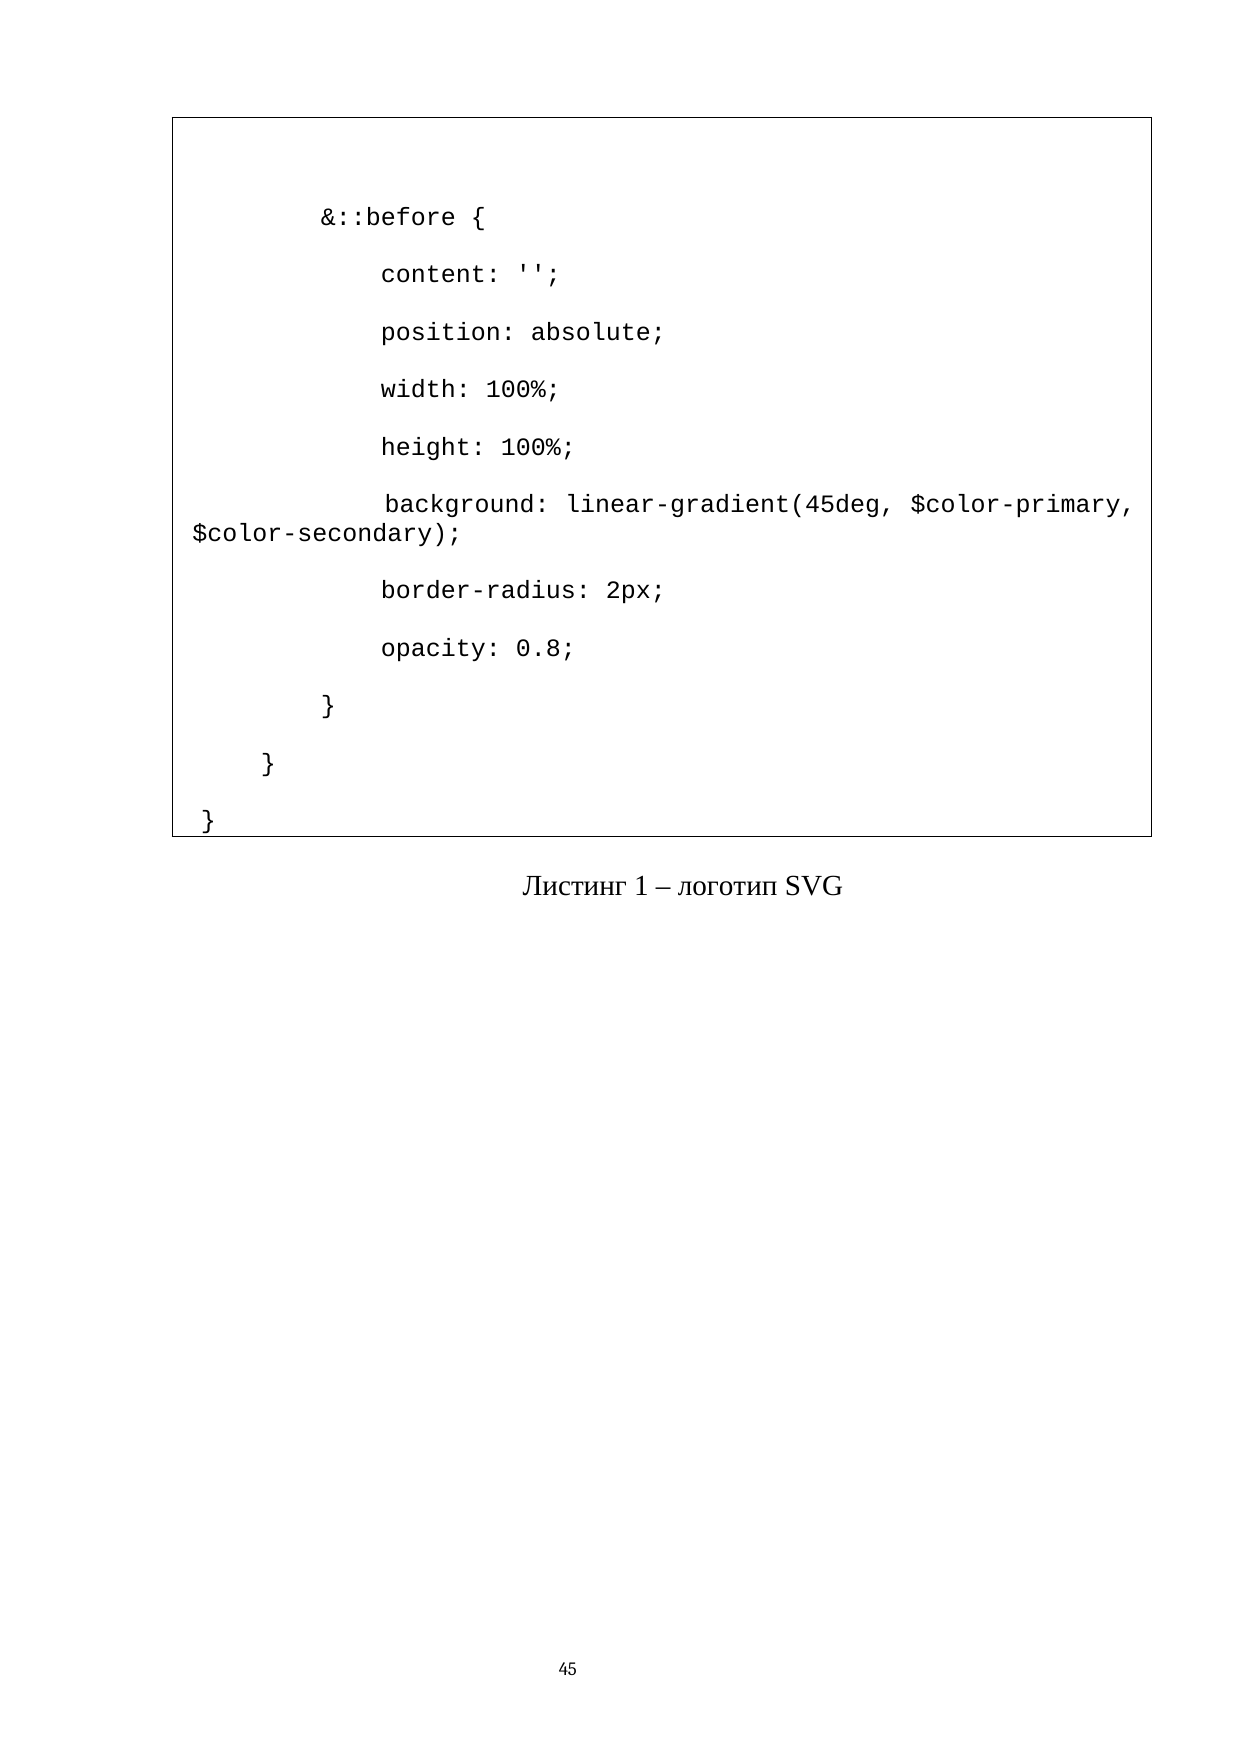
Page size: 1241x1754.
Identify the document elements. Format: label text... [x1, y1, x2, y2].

text Листинг 1 – логотип SVG [177, 868, 1152, 902]
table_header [173, 118, 1151, 836]
